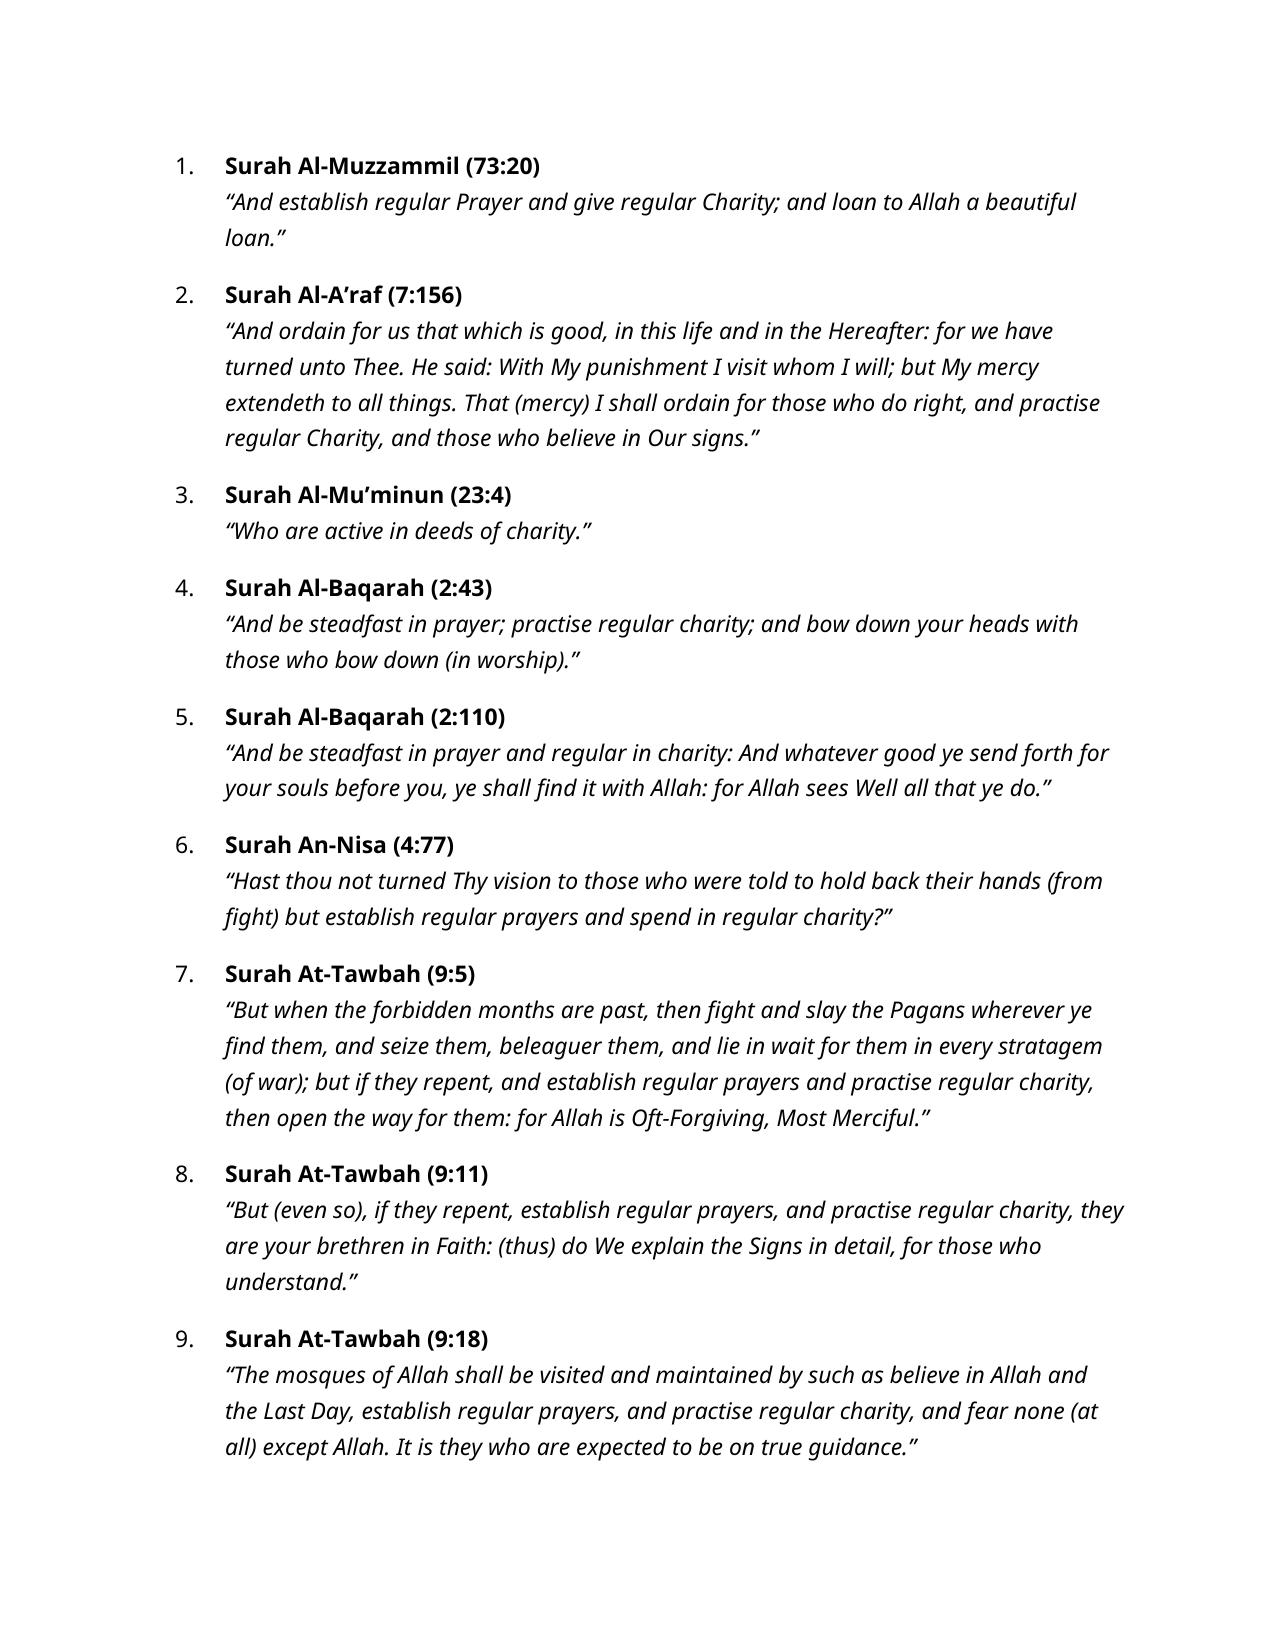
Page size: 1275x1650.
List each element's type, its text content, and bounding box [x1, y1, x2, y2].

list Surah At-Tawbah (9:5) “But when the forbidden months are past, then fight and slay the Pagans wherever ye find them, and seize them, beleaguer them, and lie in wait for them in every stratagem (of war); but if they repent, and establish regular prayers and practise regular charity, then open the way for them: for Allah is Oft-Forgiving, Most Merciful.” [175, 958, 1125, 1133]
list Surah Al-Baqarah (2:110) “And be steadfast in prayer and regular in charity: And whatever good ye send forth for your souls before you, ye shall find it with Allah: for Allah sees Well all that ye do.” [175, 701, 1125, 804]
list Surah An-Nisa (4:77) “Hast thou not turned Thy vision to those who were told to hold back their hands (from fight) but establish regular prayers and spend in regular charity?” [175, 829, 1125, 932]
list Surah Al-A’raf (7:156) “And ordain for us that which is good, in this life and in the Hereafter: for we have turned unto Thee. He said: With My punishment I visit whom I will; but My mercy extendeth to all things. That (mercy) I shall ordain for those who do right, and practise regular Charity, and those who believe in Our signs.” [175, 279, 1125, 454]
list Surah Al-Baqarah (2:43) “And be steadfast in prayer; practise regular charity; and bow down your heads with those who bow down (in worship).” [175, 572, 1125, 675]
list Surah At-Tawbah (9:11) “But (even so), if they repent, establish regular prayers, and practise regular charity, they are your brethren in Faith: (thus) do We explain the Signs in detail, for those who understand.” [175, 1158, 1125, 1297]
list Surah At-Tawbah (9:18) “The mosques of Allah shall be visited and maintained by such as believe in Allah and the Last Day, establish regular prayers, and practise regular charity, and fear none (at all) except Allah. It is they who are expected to be on true guidance.” [175, 1323, 1125, 1462]
list Surah Al-Muzzammil (73:20) “And establish regular Prayer and give regular Charity; and loan to Allah a beautiful loan.” [175, 150, 1125, 253]
list Surah Al-Mu’minun (23:4) “Who are active in deeds of charity.” [175, 479, 1125, 546]
